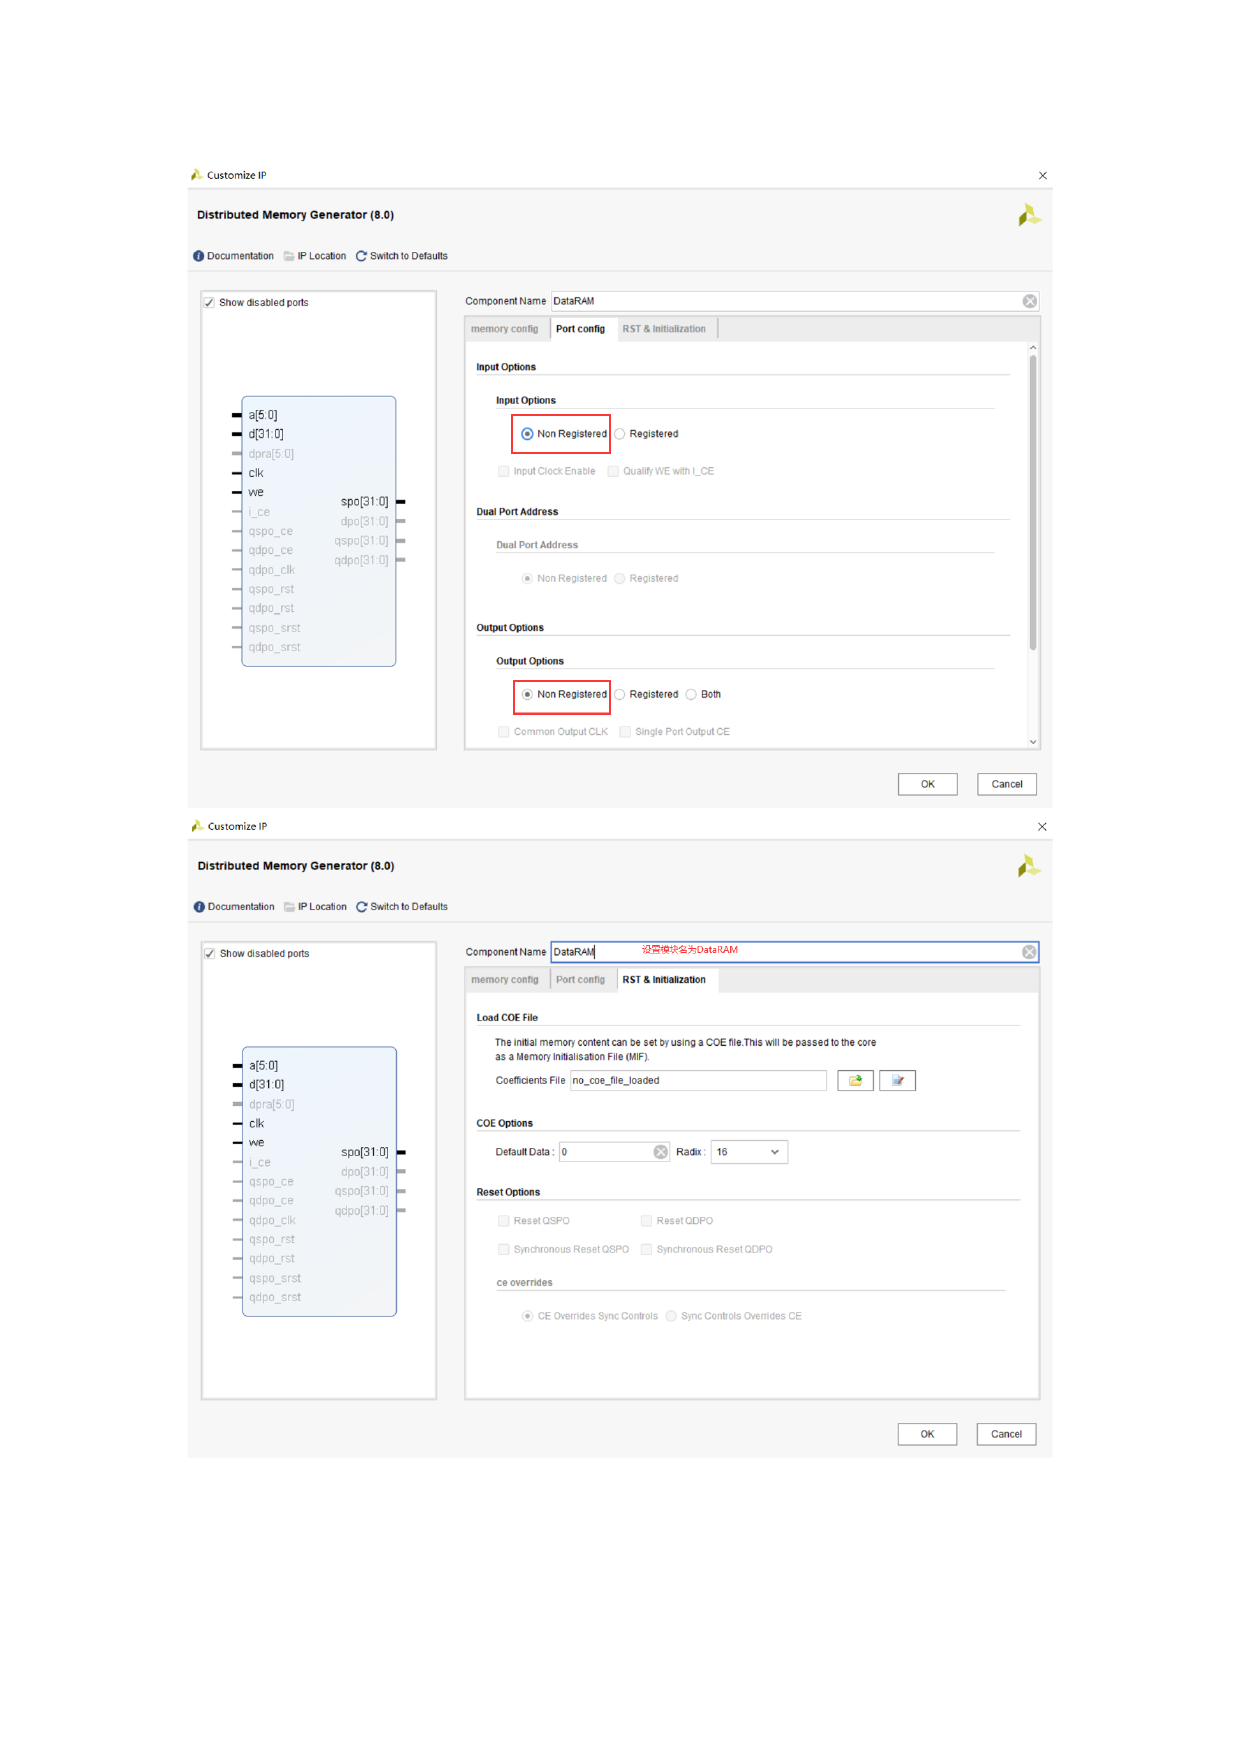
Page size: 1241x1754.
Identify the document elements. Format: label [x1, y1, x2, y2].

picture [187, 816, 1053, 1458]
picture [187, 166, 1053, 808]
